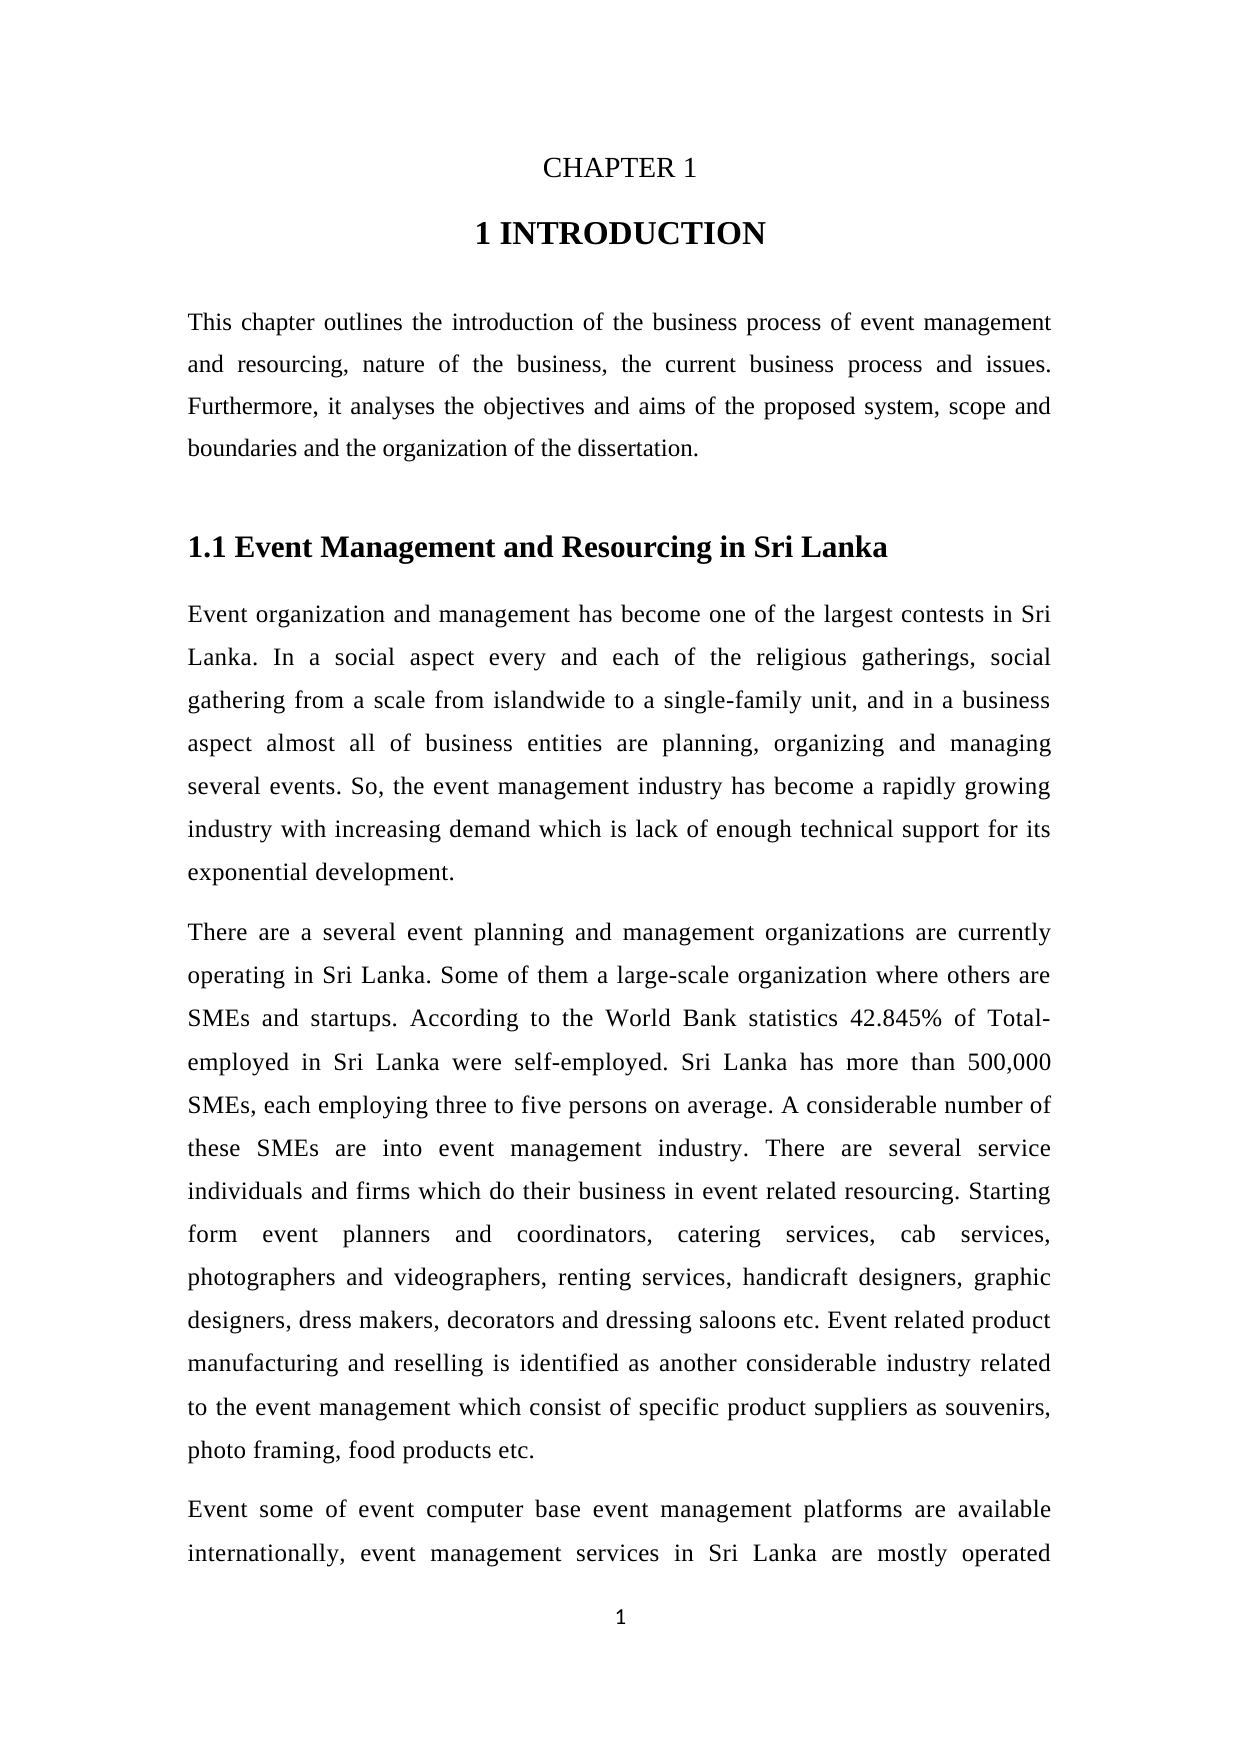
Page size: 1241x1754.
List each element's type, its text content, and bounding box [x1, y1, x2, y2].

subtitle 1 INTRODUCTION [187, 213, 1053, 252]
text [187, 1494, 1053, 1566]
text There are a several event planning and management organizations are currently operating in Sri Lanka. Some of them a large-scale organization where others are SMEs and startups. According to the World Bank statistics 42.845% of Total-employed in Sri Lanka were self-employed. Sri Lanka has more than 500,000 SMEs, each employing three to five persons on average. A considerable number of these SMEs are into event management industry. There are several service individuals and firms which do their business in event related resourcing. Starting form event planners and coordinators, catering services, cab services, photographers and videographers, renting services, handicraft designers, graphic designers, dress makers, decorators and dressing saloons etc. Event related product manufacturing and reselling is identified as another considerable industry related to the event management which consist of specific product suppliers as souvenirs, photo framing, food products etc. [187, 917, 1053, 1463]
text This chapter outlines the introduction of the business process of event management and resourcing, nature of the business, the current business process and issues. Furthermore, it analyses the objectives and aims of the proposed system, scope and boundaries and the organization of the dissertation. [187, 307, 1052, 462]
text CHAPTER 1 [187, 150, 1053, 183]
subtitle 1.1 Event Management and Resourcing in Sri Lanka [187, 529, 1053, 565]
text Event organization and management has become one of the largest contests in Sri Lanka. In a social aspect every and each of the religious gatherings, social gathering from a scale from islandwide to a single-family unit, and in a business aspect almost all of business entities are planning, organizing and managing several events. So, the event management industry has become a rapidly growing industry with increasing demand which is lack of enough technical support for its exponential development. [187, 599, 1053, 886]
